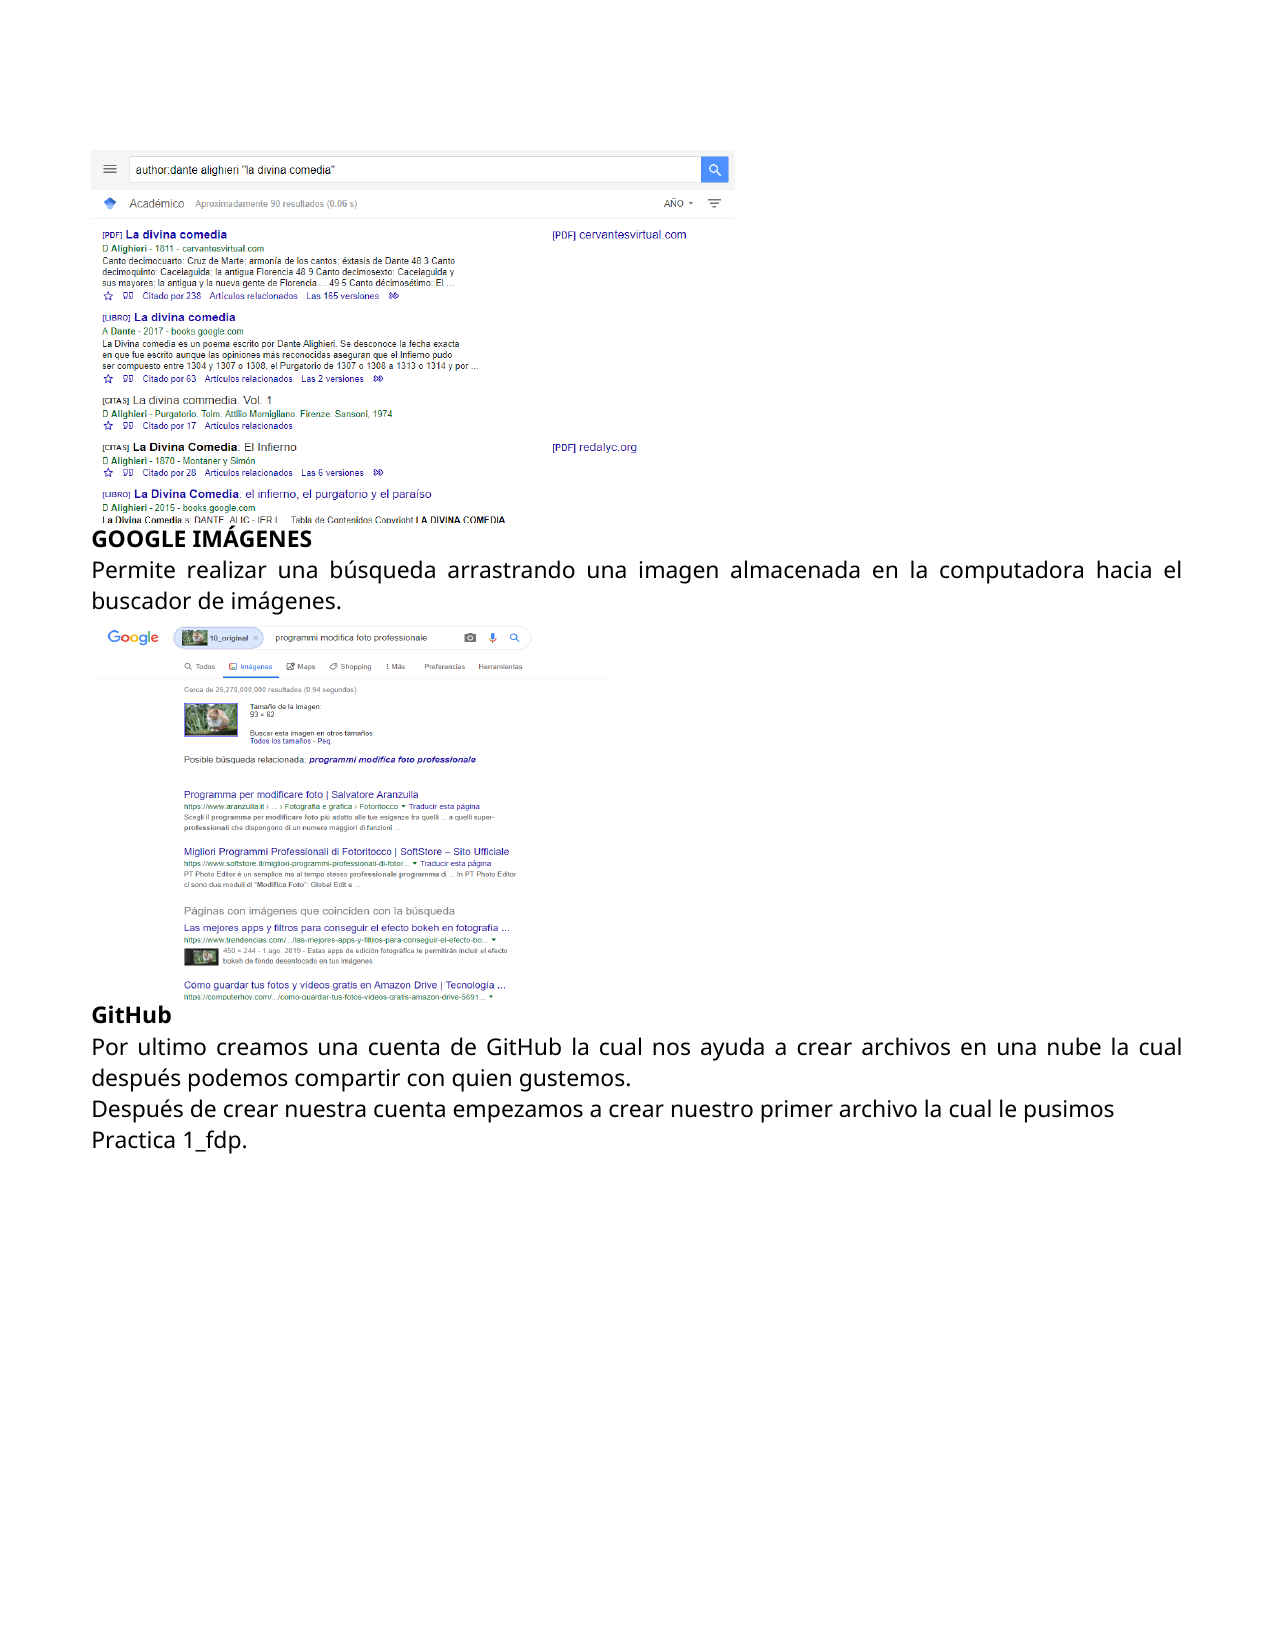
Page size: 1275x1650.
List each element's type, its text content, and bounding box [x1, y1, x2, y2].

text Por ultimo creamos una cuenta de GitHub la cual nos ayuda a crear archivos en una nube la cual después podemos compartir con quien gustemos. [91, 1031, 1184, 1093]
text GOOGLE IMÁGENES [91, 523, 1184, 554]
text GitHub [91, 999, 1184, 1031]
text Después de crear nuestra cuenta empezamos a crear nuestro primer archivo la cual le pusimos [91, 1093, 1184, 1124]
picture [91, 150, 735, 523]
text Permite realizar una búsqueda arrastrando una imagen almacenada en la computadora hacia el buscador de imágenes. [91, 554, 1184, 616]
text Practica 1_fdp. [91, 1124, 1184, 1156]
picture [91, 616, 613, 1000]
